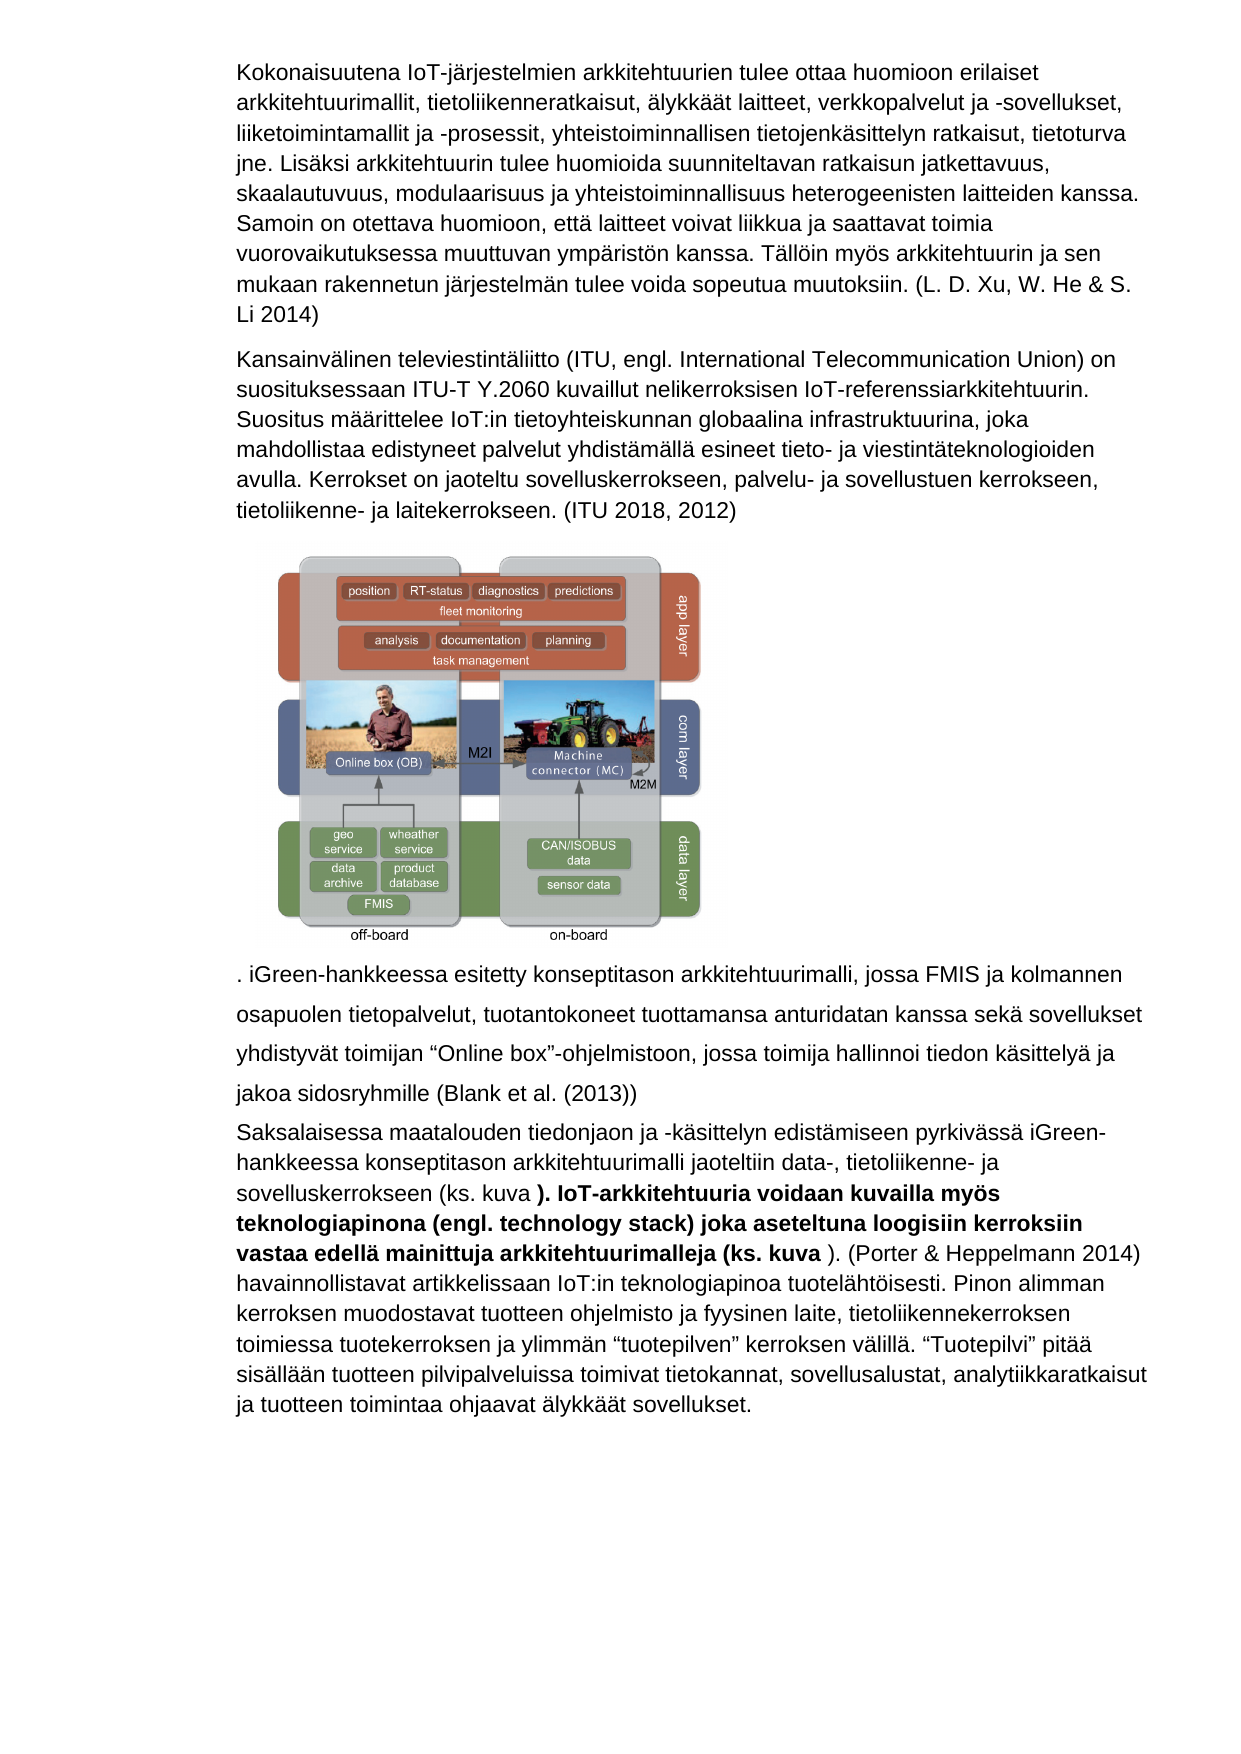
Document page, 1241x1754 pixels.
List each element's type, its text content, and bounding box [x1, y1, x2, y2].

text Kokonaisuutena IoT-järjestelmien arkkitehtuurien tulee ottaa huomioon erilaiset arkkitehtuurimallit, tietoliikenneratkaisut, älykkäät laitteet, verkkopalvelut ja -sovellukset, liiketoimintamallit ja -prosessit, yhteistoiminnallisen tietojenkäsittelyn ratkaisut, tietoturva jne. Lisäksi arkkitehtuurin tulee huomioida suunniteltavan ratkaisun jatkettavuus, skaalautuvuus, modulaarisuus ja yhteistoiminnallisuus heterogeenisten laitteiden kanssa. Samoin on otettava huomioon, että laitteet voivat liikkua ja saattavat toimia vuorovaikutuksessa muuttuvan ympäristön kanssa. Tällöin myös arkkitehtuurin ja sen mukaan rakennetun järjestelmän tulee voida sopeutua muutoksiin. (L. D. Xu, W. He & S. Li 2014) [236, 59, 1152, 327]
text Saksalaisessa maatalouden tiedonjaon ja -käsittelyn edistämiseen pyrkivässä iGreen-hankkeessa konseptitason arkkitehtuurimalli jaoteltiin data-, tietoliikenne- ja sovelluskerrokseen (ks. kuva ). IoT-arkkitehtuuria voidaan kuvailla myös teknologiapinona (engl. technology stack) joka aseteltuna loogisiin kerroksiin vastaa edellä mainittuja arkkitehtuurimalleja (ks. kuva ). (Porter & Heppelmann 2014) havainnollistavat artikkelissaan IoT:in teknologiapinoa tuotelähtöisesti. Pinon alimman kerroksen muodostavat tuotteen ohjelmisto ja fyysinen laite, tietoliikennekerroksen toimiessa tuotekerroksen ja ylimmän “tuotepilven” kerroksen välillä. “Tuotepilvi” pitää sisällään tuotteen pilvipalveluissa toimivat tietokannat, sovellusalustat, analytiikkaratkaisut ja tuotteen toimintaa ohjaavat älykkäät sovellukset. [236, 1119, 1152, 1417]
text Kansainvälinen televiestintäliitto (ITU, engl. International Telecommunication Union) on suosituksessaan ITU-T Y.2060 kuvaillut nelikerroksisen IoT-referenssiarkkitehtuurin. Suositus määrittelee IoT:in tietoyhteiskunnan globaalina infrastruktuurina, joka mahdollistaa edistyneet palvelut yhdistämällä esineet tieto- ja viestintäteknologioiden avulla. Kerrokset on jaoteltu sovelluskerrokseen, palvelu- ja sovellustuen kerrokseen, tietoliikenne- ja laitekerrokseen. (ITU 2018, 2012) [236, 346, 1152, 523]
picture [255, 541, 728, 948]
